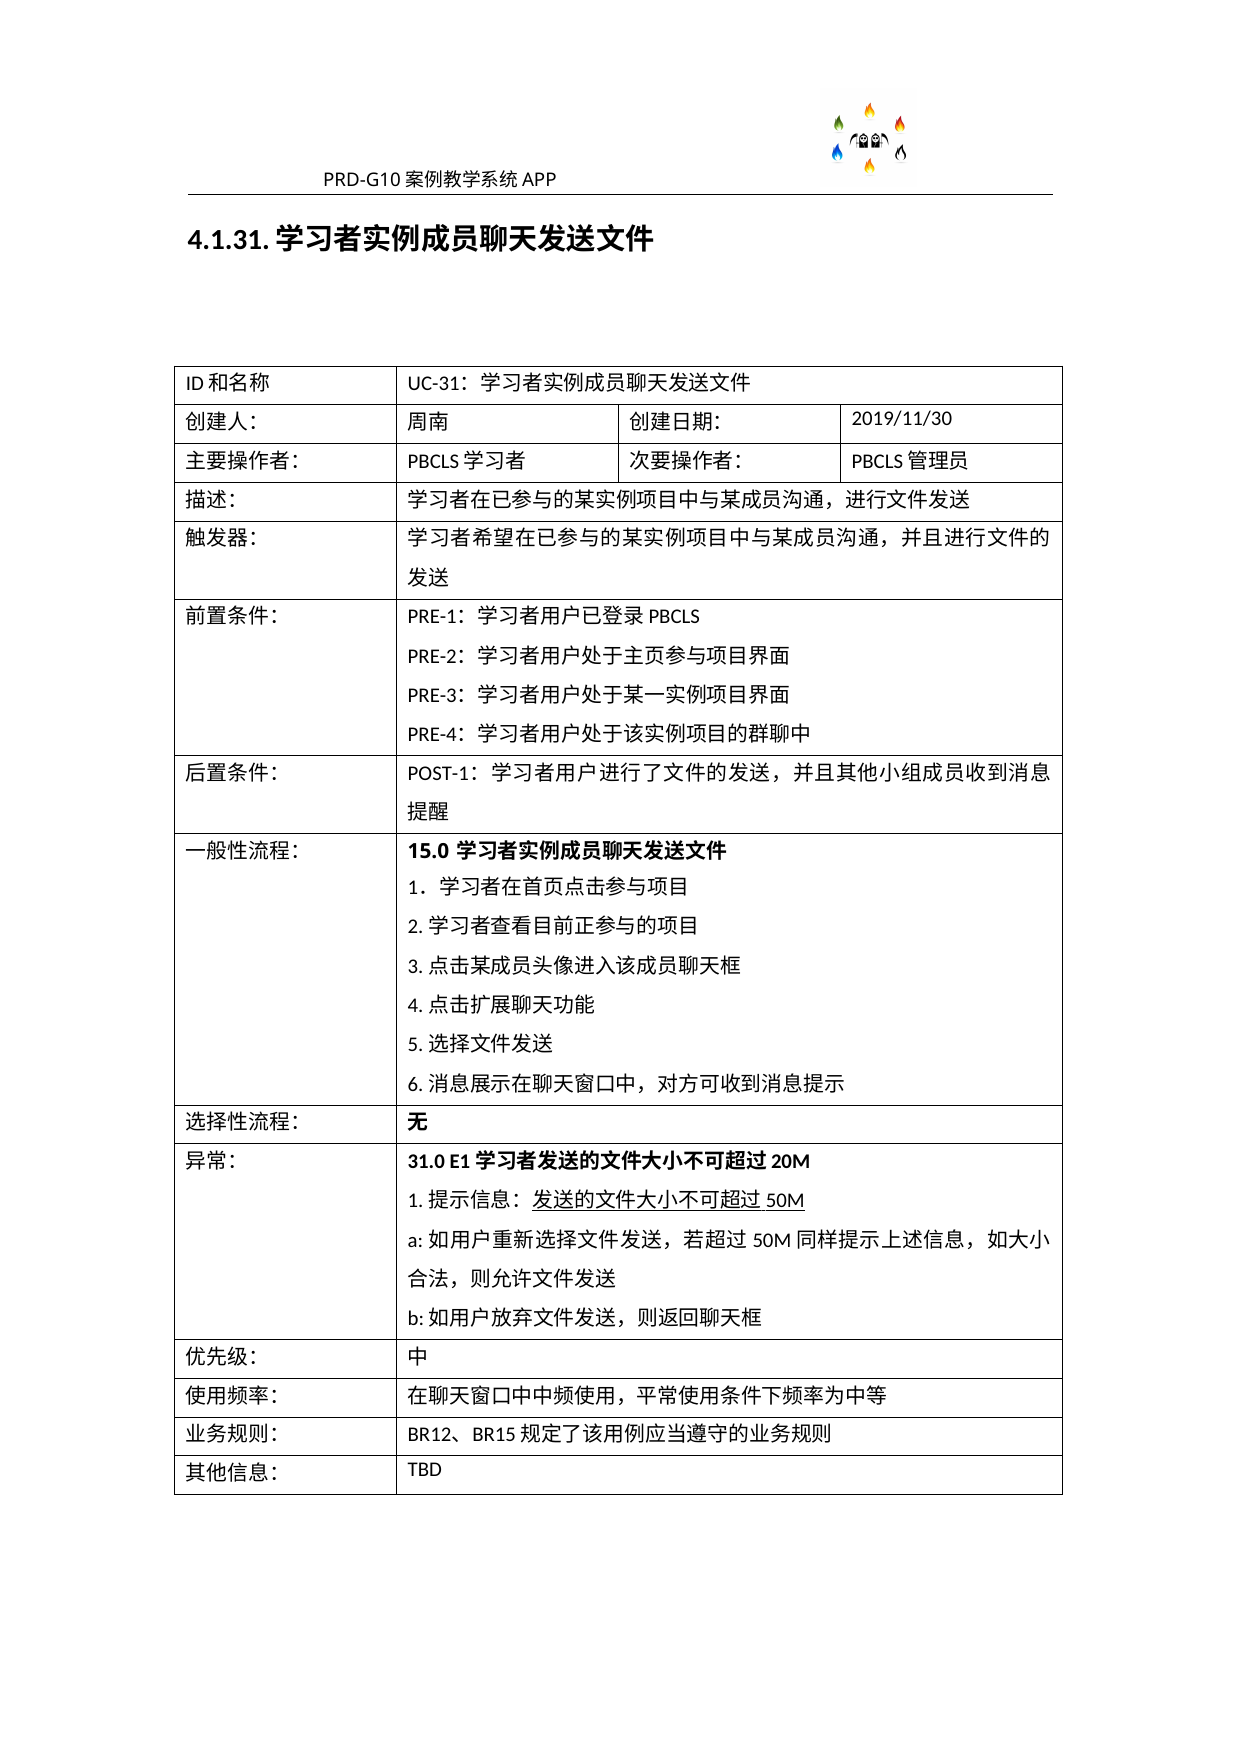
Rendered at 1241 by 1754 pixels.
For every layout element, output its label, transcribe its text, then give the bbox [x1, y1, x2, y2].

table_header UC-31：学习者实例成员聊天发送文件 [397, 367, 1062, 404]
table_cell 选择性流程： [175, 1106, 396, 1143]
table_header ID和名称 [175, 367, 396, 404]
table_cell 创建人： [175, 405, 396, 443]
table_cell 业务规则： [175, 1418, 396, 1455]
table_cell 学习者在已参与的某实例项目中与某成员沟通，进行文件发送 [397, 483, 1062, 521]
table_cell POST-1：学习者用户进行了文件的发送，并且其他小组成员收到消息提醒 [397, 756, 1062, 833]
table_cell 描述： [175, 483, 396, 521]
table_cell 前置条件： [175, 600, 396, 755]
table_cell 无 [397, 1106, 1062, 1143]
table_cell 优先级： [175, 1340, 396, 1378]
table_cell 学习者希望在已参与的某实例项目中与某成员沟通，并且进行文件的发送 [397, 522, 1062, 598]
table_cell 次要操作者： [619, 444, 840, 482]
table_cell 主要操作者： [175, 444, 396, 482]
table_cell 其他信息： [175, 1456, 396, 1494]
table_cell 周南 [397, 405, 618, 443]
table_cell 学习者实例成员聊天发送文件 1．学习者在首页点击参与项目 2. 学习者查看目前正参与的项目 3. 点击某成员头像进入该成员聊天框 4. 点击扩展聊天功能 5. 选择文件发送 6. 消息展示在聊天窗口中，对方可收到消息提示 [397, 834, 1062, 1104]
picture [820, 88, 918, 187]
table_cell 一般性流程： [175, 834, 396, 1104]
table_cell 创建日期： [619, 405, 840, 443]
table_cell 使用频率： [175, 1379, 396, 1417]
table_cell PBCLS管理员 [841, 444, 1062, 482]
table_cell TBD [397, 1456, 1062, 1494]
table_cell BR12、BR15规定了该用例应当遵守的业务规则 [397, 1418, 1062, 1455]
table_cell 31.0 E1 学习者发送的文件大小不可超过20M 1. 提示信息：发送的文件大小不可超过50M a: 如用户重新选择文件发送，若超过50M同样提示上述信息，如大小合法，则允许文件发送 b: 如用户放弃文件发送，则返回聊天框 [397, 1144, 1062, 1339]
table_cell 在聊天窗口中中频使用，平常使用条件下频率为中等 [397, 1379, 1062, 1417]
table_cell 触发器： [175, 522, 396, 598]
table_cell 中 [397, 1340, 1062, 1378]
table_cell PRE-1：学习者用户已登录PBCLS PRE-2：学习者用户处于主页参与项目界面 PRE-3：学习者用户处于某一实例项目界面 PRE-4：学习者用户处于该实例项目的群聊中 [397, 600, 1062, 755]
table_cell PBCLS学习者 [397, 444, 618, 482]
table_cell 后置条件： [175, 756, 396, 833]
table_cell 2019/11/30 [841, 405, 1062, 443]
text 学习者实例成员聊天发送文件 [187, 204, 1053, 269]
table_cell 异常： [175, 1144, 396, 1339]
